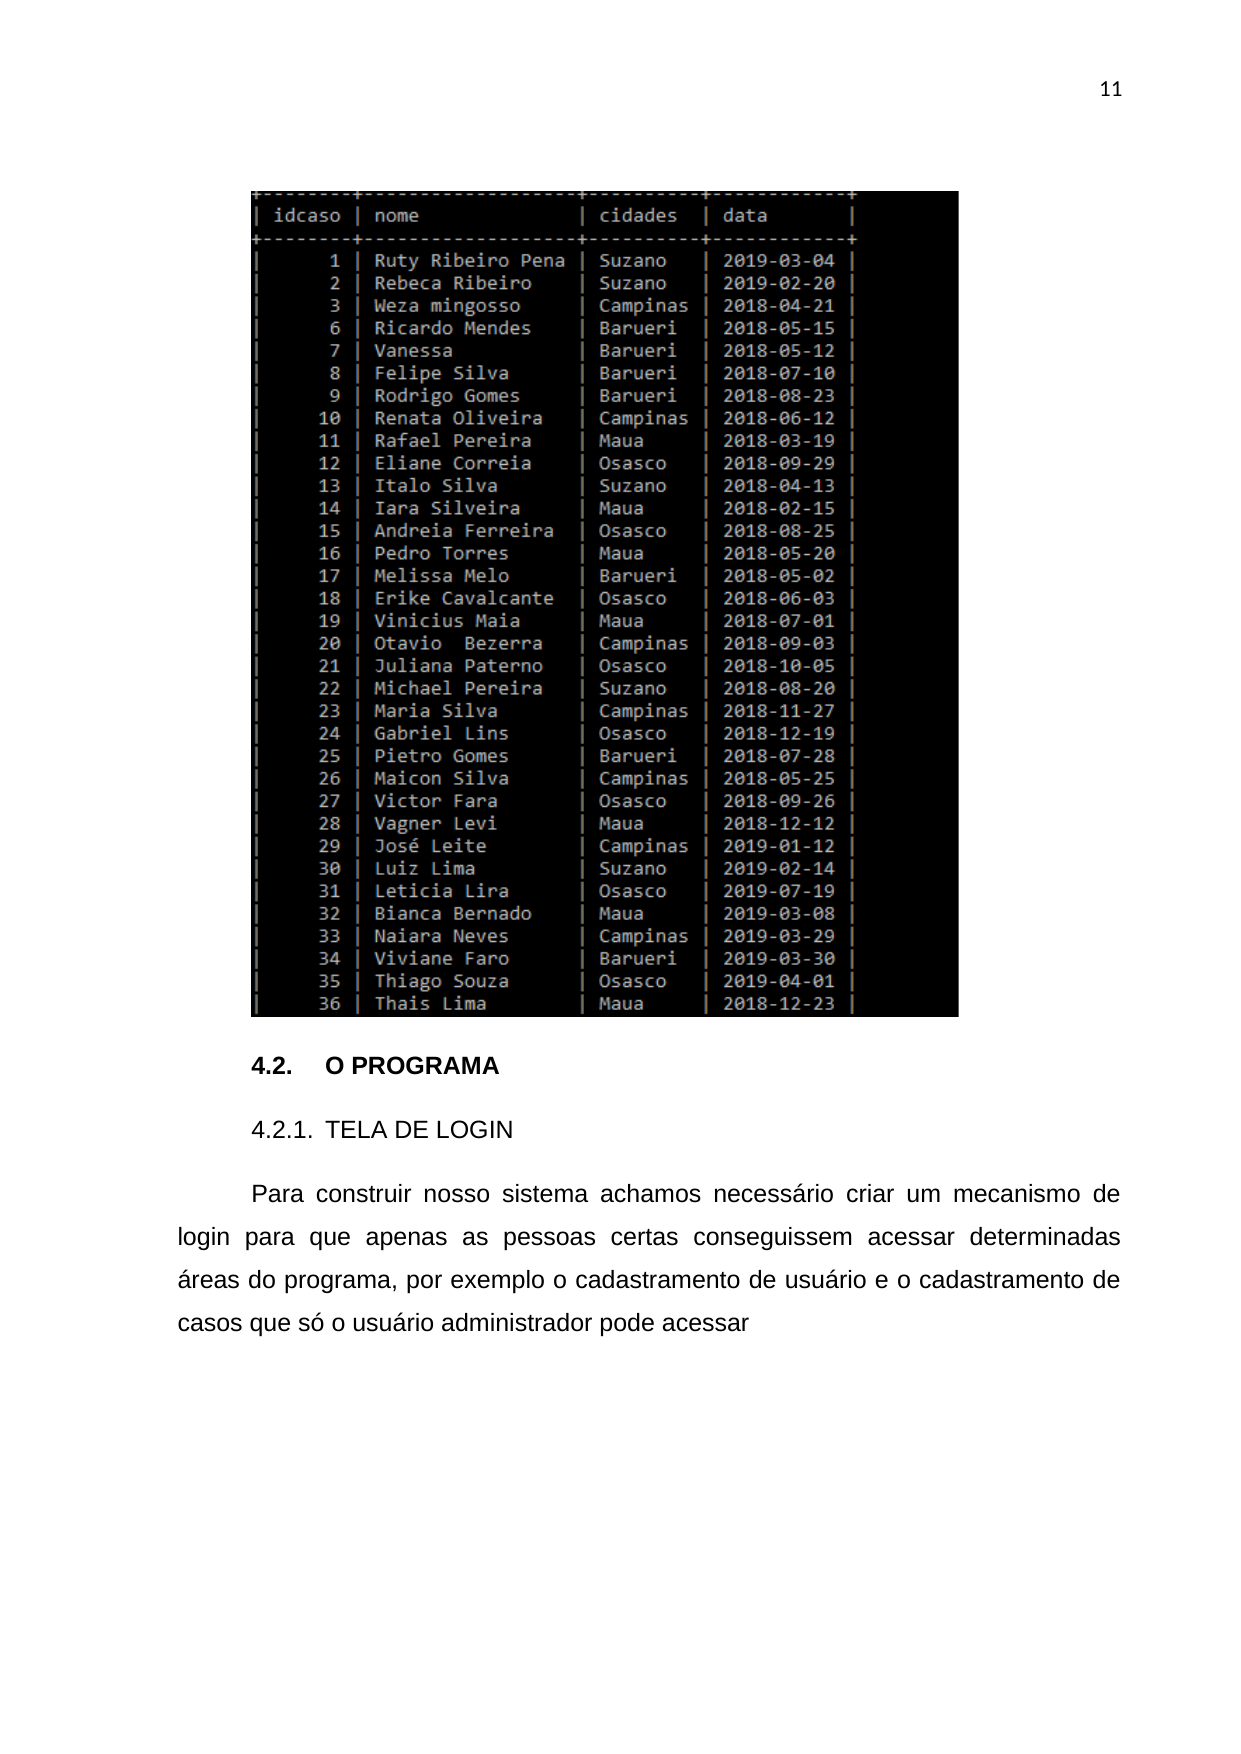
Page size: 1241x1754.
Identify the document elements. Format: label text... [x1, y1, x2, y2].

text Para construir nosso sistema achamos necessário criar um mecanismo de login para que apenas as pessoas certas conseguissem acessar determinadas áreas do programa, por exemplo o cadastramento de usuário e o cadastramento de casos que só o usuário administrador pode acessar [177, 1179, 1122, 1337]
text 4.2. O PROGRAMA [177, 1051, 1122, 1080]
text 4.2.1. TELA DE LOGIN [177, 1115, 1122, 1144]
picture [251, 191, 959, 1017]
